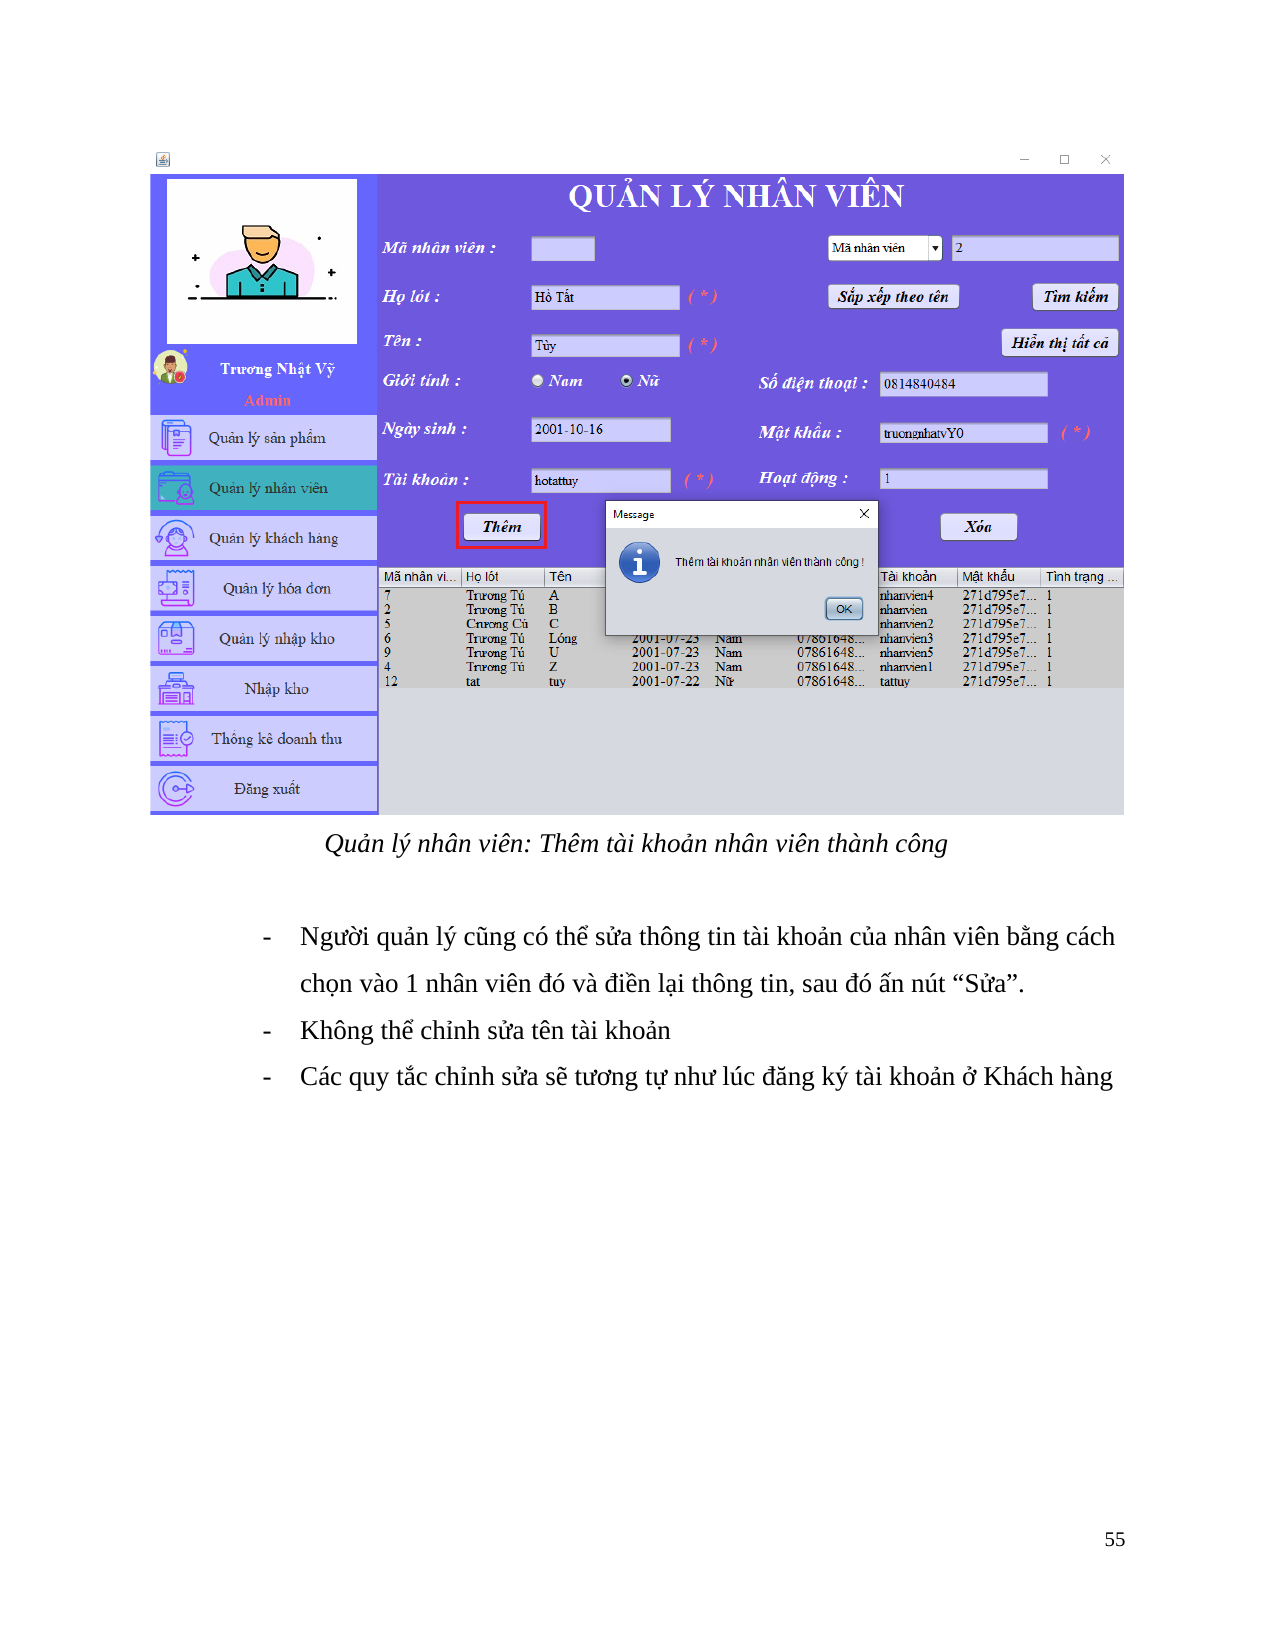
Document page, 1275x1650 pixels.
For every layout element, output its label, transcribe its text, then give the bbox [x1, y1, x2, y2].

text Quản lý nhân viên: Thêm tài khoản nhân viên thành công [150, 827, 1125, 858]
list Người quản lý cũng có thể sửa thông tin tài khoản của nhân viên bằng cách chọn vào 1 nhân viên đó và điền lại thông tin, sau đó ấn nút “Sửa”. [262, 921, 1125, 998]
list Không thể chỉnh sửa tên tài khoản [262, 1014, 1125, 1045]
list Các quy tắc chỉnh sửa sẽ tương tự như lúc đăng ký tài khoản ở Khách hàng [262, 1061, 1125, 1092]
picture [150, 150, 1125, 816]
